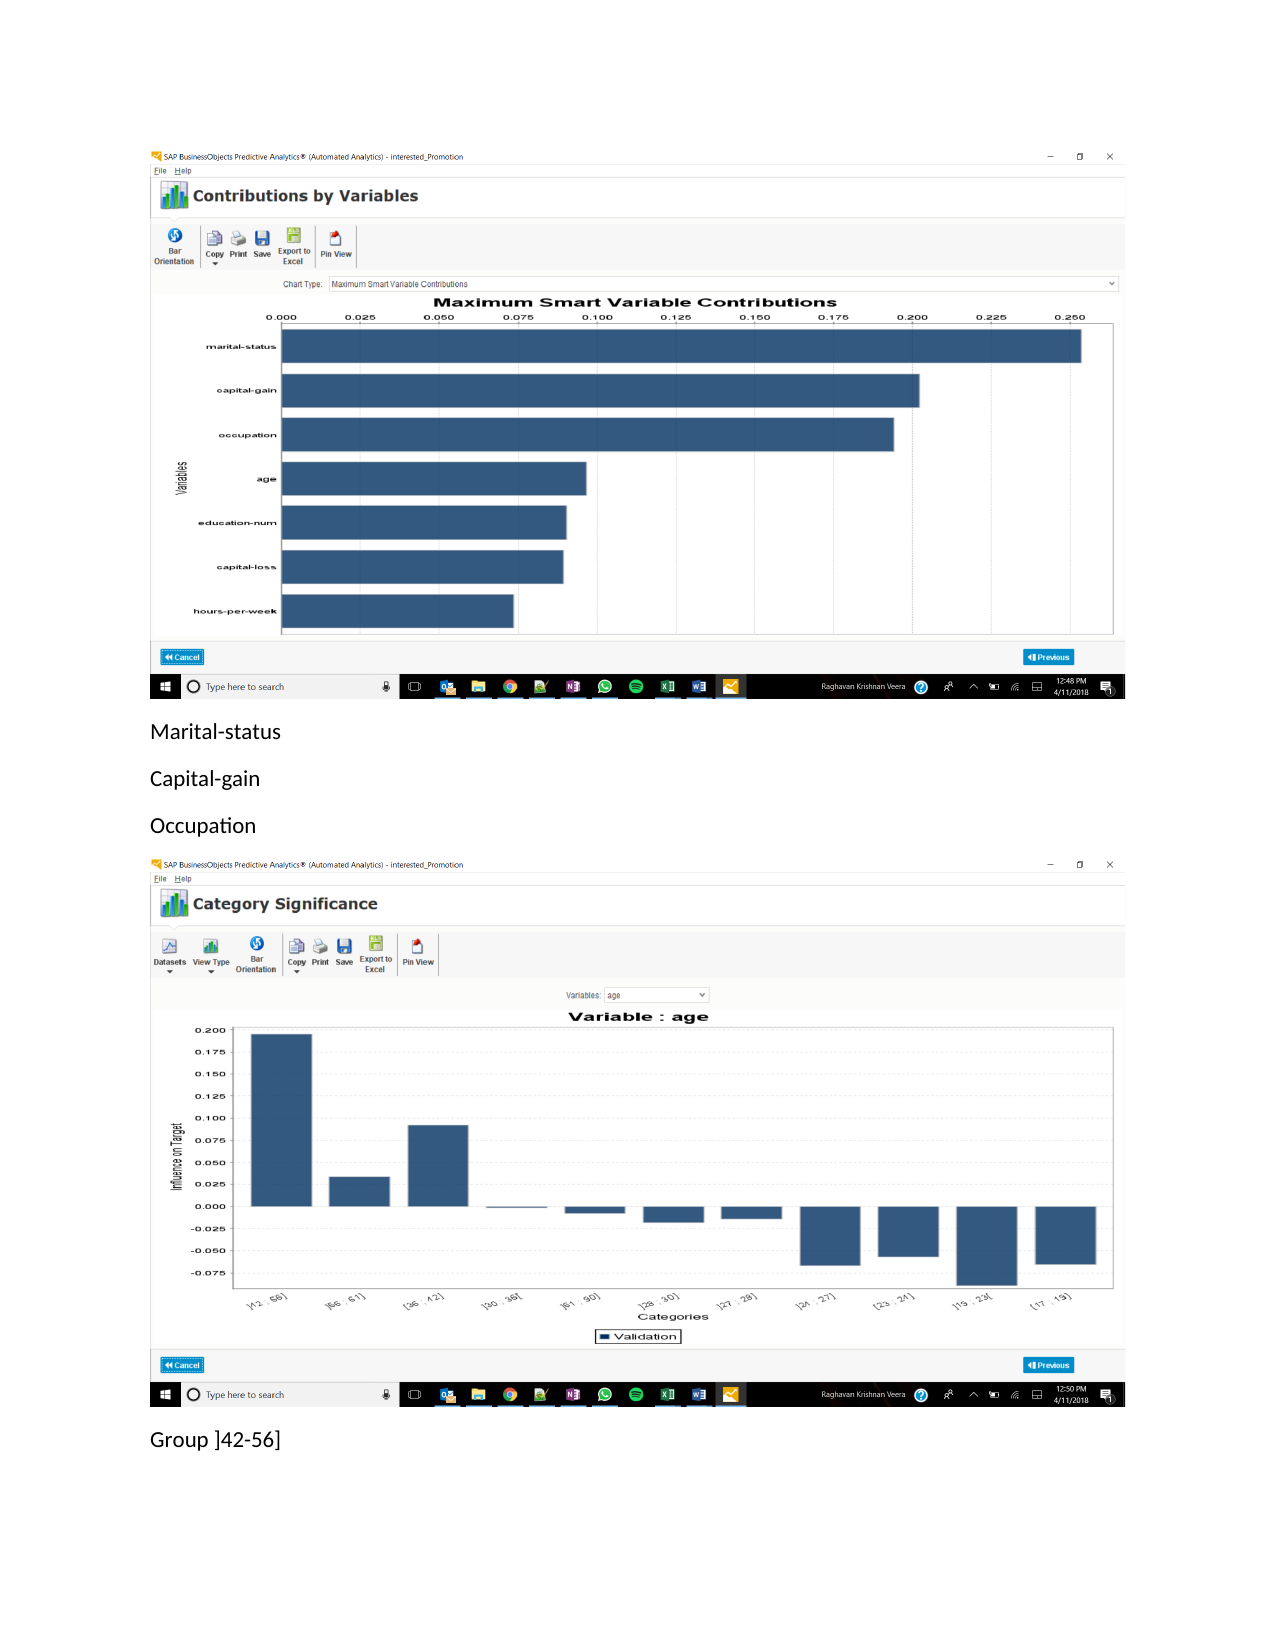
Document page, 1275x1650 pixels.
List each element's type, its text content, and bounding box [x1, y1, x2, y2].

text Capital-gain [150, 764, 1125, 792]
text Marital-status [150, 717, 1125, 745]
text Occupation [150, 811, 1125, 839]
picture [150, 150, 1125, 699]
picture [150, 857, 1125, 1407]
text Group ]42-56] [150, 1425, 1125, 1453]
